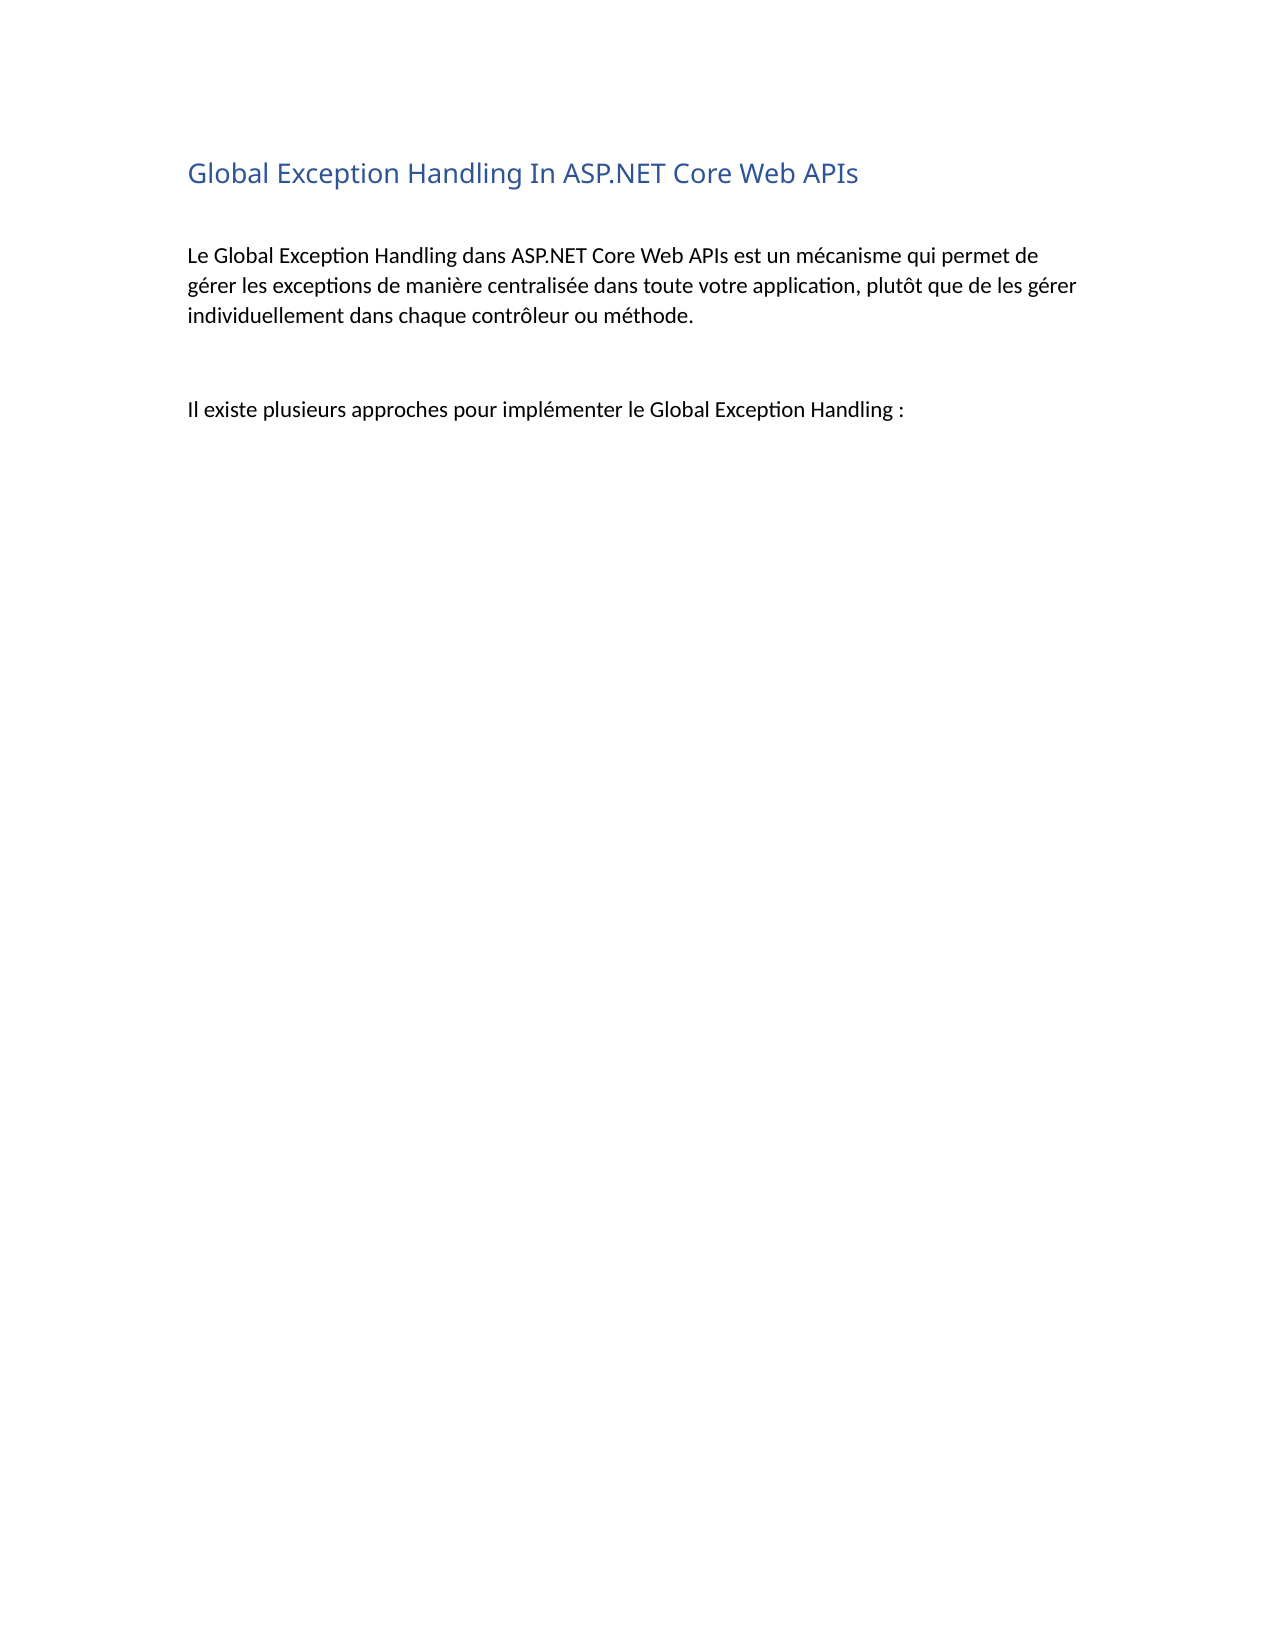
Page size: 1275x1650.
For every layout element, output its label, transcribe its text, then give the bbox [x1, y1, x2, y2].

text Le Global Exception Handling dans ASP.NET Core Web APIs est un mécanisme qui permet de gérer les exceptions de manière centralisée dans toute votre application, plutôt que de les gérer individuellement dans chaque contrôleur ou méthode. [187, 241, 1087, 329]
subtitle Global Exception Handling In ASP.NET Core Web APIs [187, 154, 1087, 191]
text Il existe plusieurs approches pour implémenter le Global Exception Handling : [187, 395, 1087, 423]
